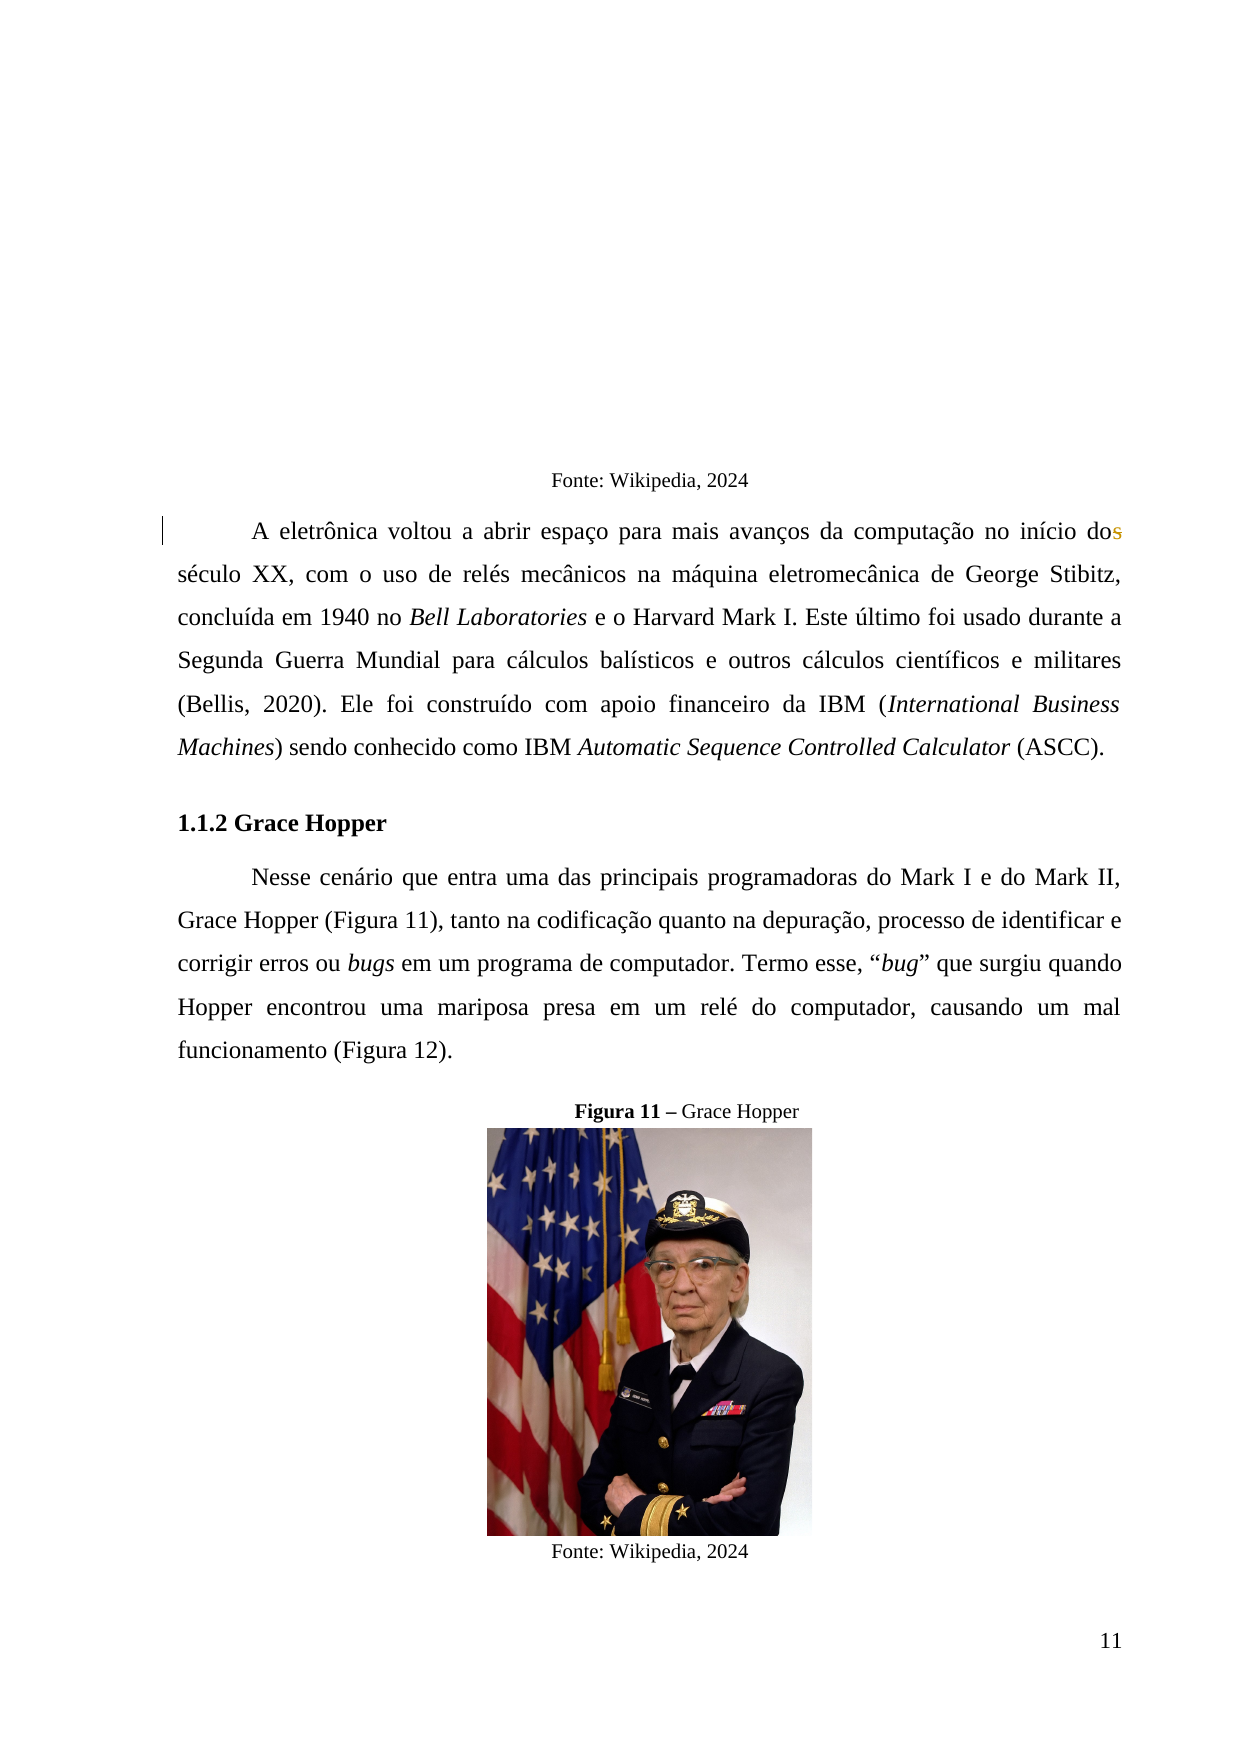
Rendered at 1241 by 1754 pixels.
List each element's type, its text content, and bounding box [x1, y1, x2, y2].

picture [487, 1128, 813, 1536]
text Nesse cenário que entra uma das principais programadoras do Mark I e do Mark II, Grace Hopper (Figura 11), tanto na codificação quanto na depuração, processo de identificar e corrigir erros ou bugs em um programa de computador. Termo esse, “bug” que surgiu quando Hopper encontrou uma mariposa presa em um relé do computador, causando um mal funcionamento (Figura 12). [177, 862, 1122, 1063]
text Fonte: Wikipedia, 2024 [177, 1539, 1122, 1563]
text Fonte: Wikipedia, 2024 [177, 468, 1122, 492]
text A eletrônica voltou a abrir espaço para mais avanços da computação no início do século XX, com o uso de relés mecânicos na máquina eletromecânica de George Stibitz, concluída em 1940 no Bell Laboratories e o Harvard Mark I. Este último foi usado durante a Segunda Guerra Mundial para cálculos balísticos e outros cálculos científicos e militares (Bellis, 2020). Ele foi construído com apoio financeiro da IBM (International Business Machines) sendo conhecido como IBM Automatic Sequence Controlled Calculator (ASCC). [177, 516, 1122, 761]
subtitle 1.1.2 Grace Hopper [177, 808, 1122, 837]
text Figura 11 – Grace Hopper [177, 1099, 1122, 1123]
